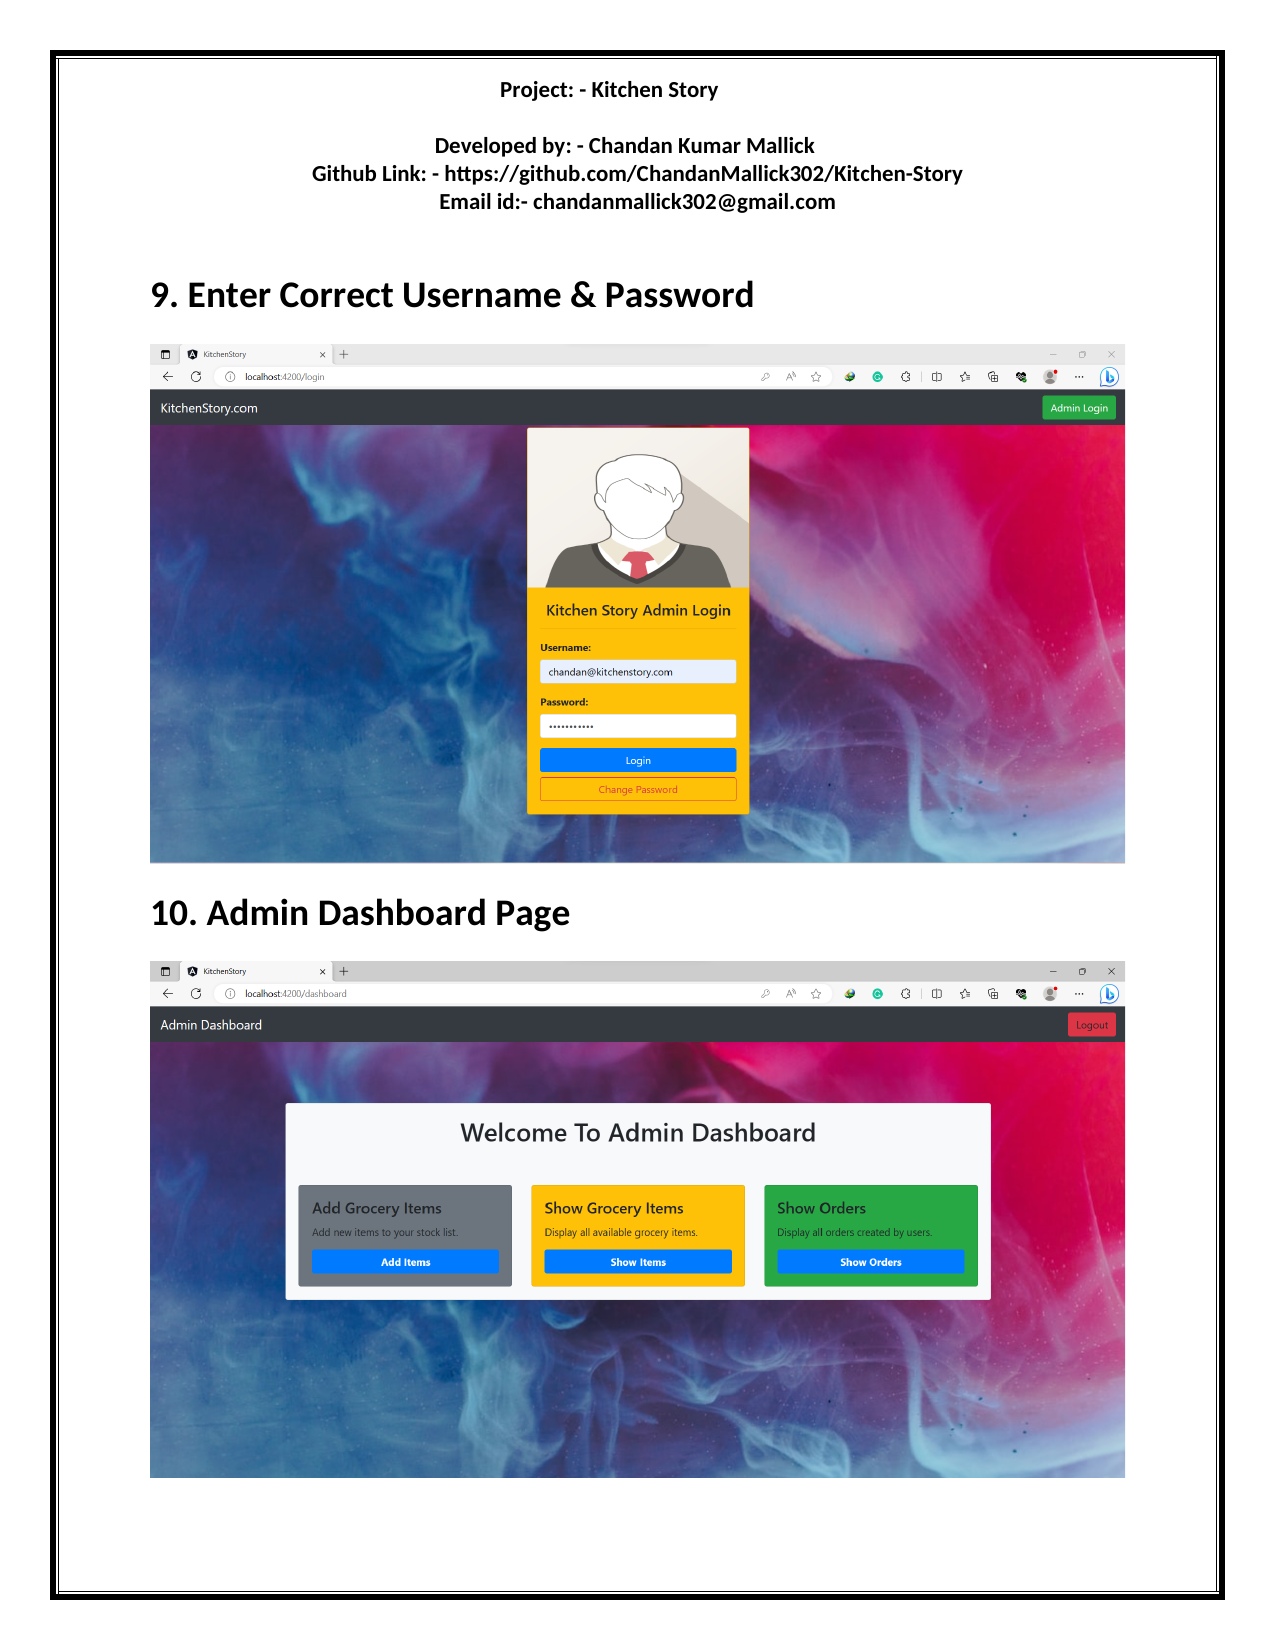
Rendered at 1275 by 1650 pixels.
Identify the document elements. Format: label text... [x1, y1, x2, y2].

text 9. Enter Correct Username & Password [150, 271, 1125, 317]
text 10. Admin Dashboard Page [150, 889, 1125, 934]
picture [150, 344, 1125, 864]
picture [150, 961, 1125, 1478]
